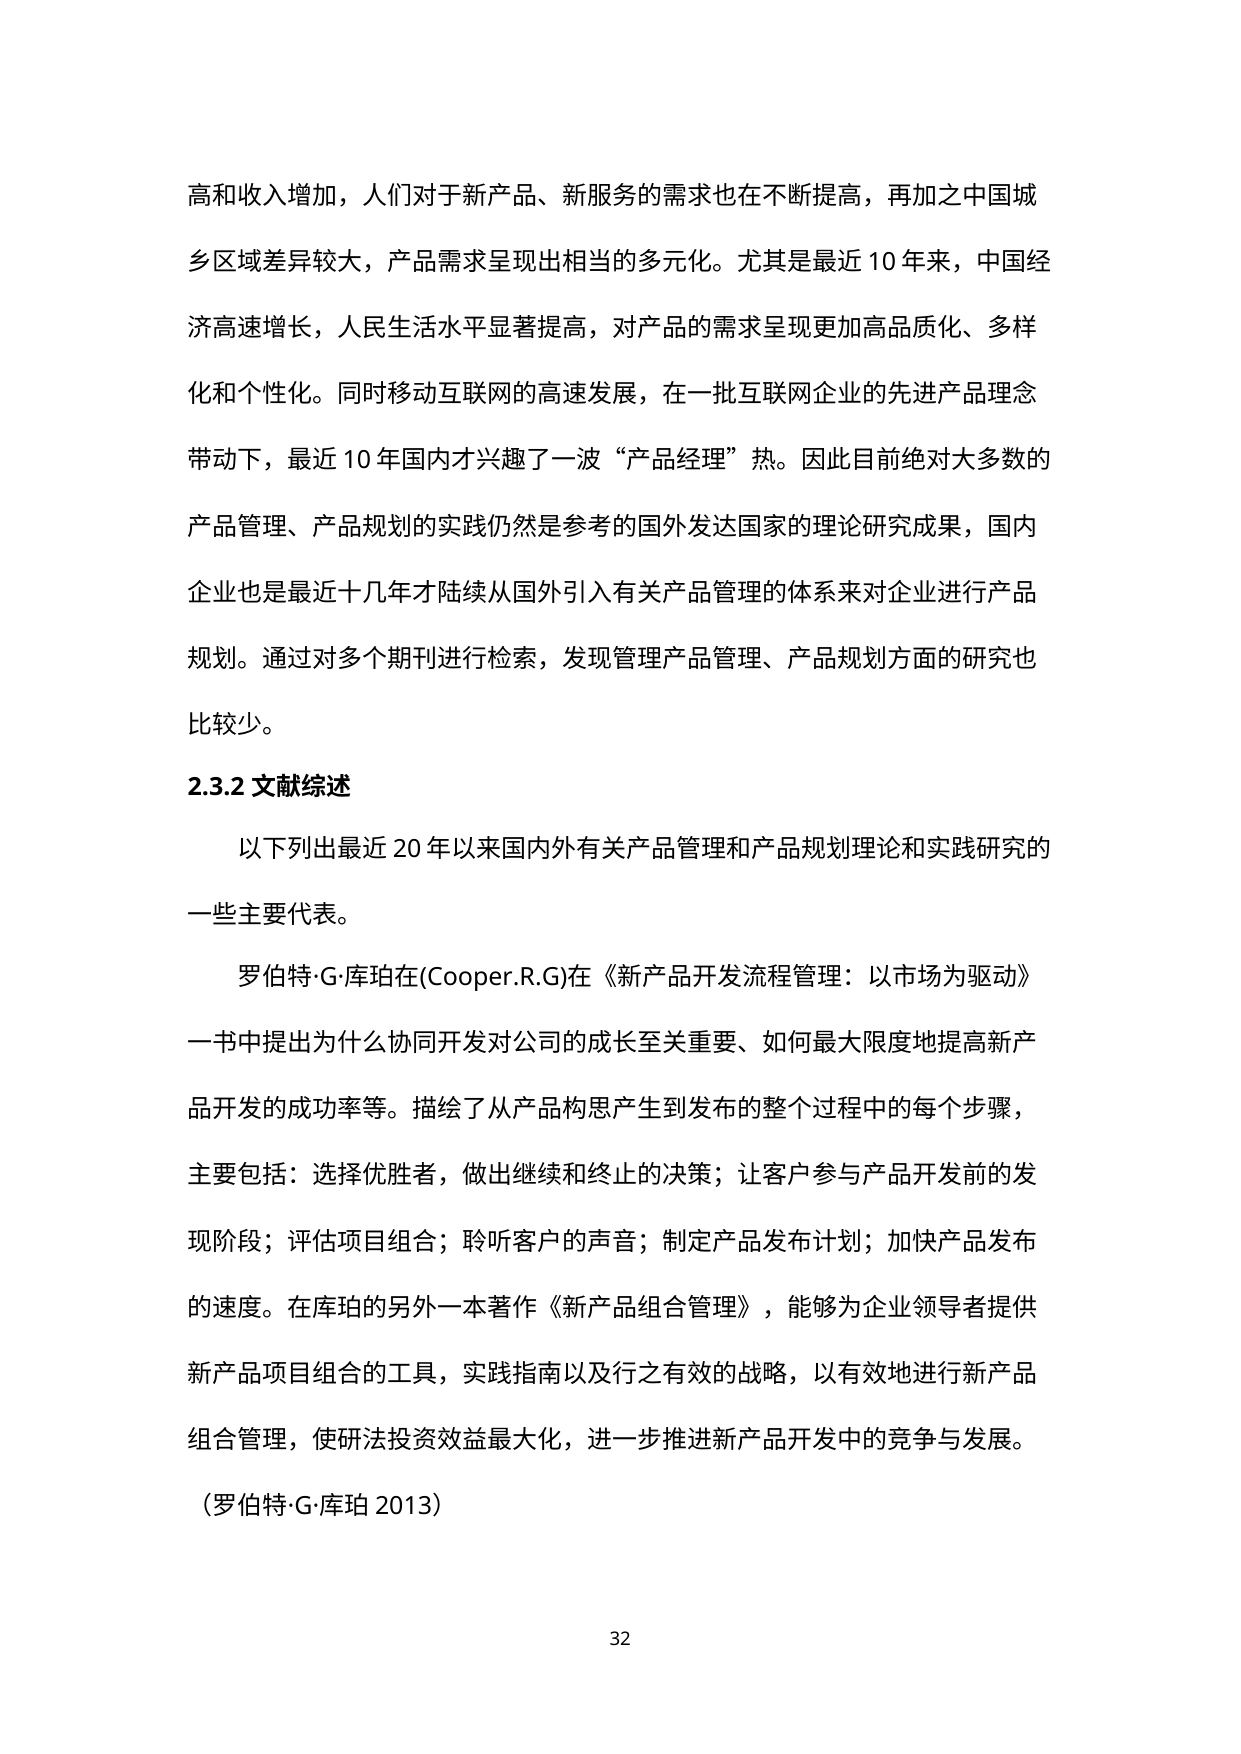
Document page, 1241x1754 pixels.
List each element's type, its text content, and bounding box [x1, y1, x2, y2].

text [187, 172, 1053, 744]
text 罗伯特·G·库珀在(Cooper.R.G)在《新产品开发流程管理：以市场为驱动》一书中提出为什么协同开发对公司的成长至关重要、如何最大限度地提高新产品开发的成功率等。描绘了从产品构思产生到发布的整个过程中的每个步骤，主要包括：选择优胜者，做出继续和终止的决策；让客户参与产品开发前的发现阶段；评估项目组合；聆听客户的声音；制定产品发布计划；加快产品发布的速度。在库珀的另外一本著作《新产品组合管理》，能够为企业领导者提供新产品项目组合的工具，实践指南以及行之有效的战略，以有效地进行新产品组合管理，使研法投资效益最大化，进一步推进新产品开发中的竞争与发展。（罗伯特·G·库珀 2013） [187, 953, 1053, 1525]
text 以下列出最近20年以来国内外有关产品管理和产品规划理论和实践研究的一些主要代表。 [187, 825, 1053, 935]
text 2.3.2 文献综述 [187, 762, 1053, 807]
